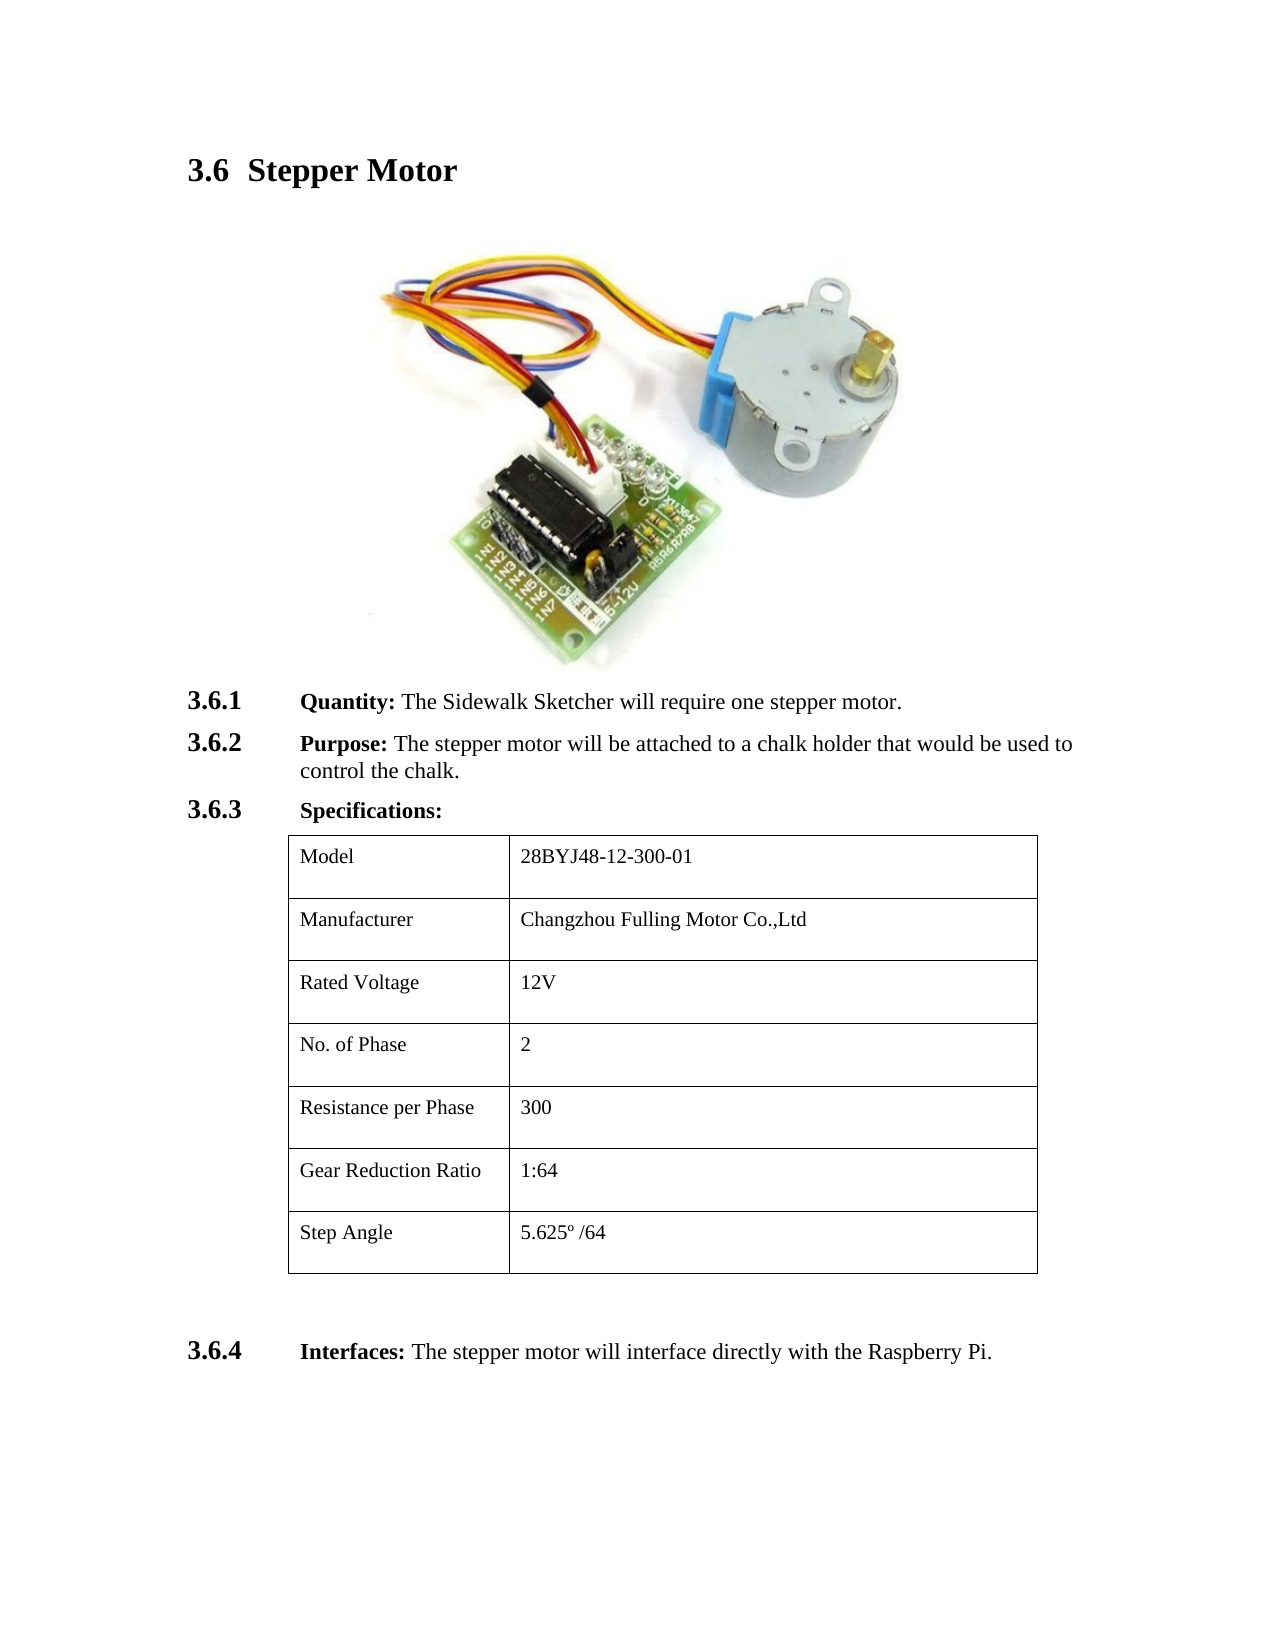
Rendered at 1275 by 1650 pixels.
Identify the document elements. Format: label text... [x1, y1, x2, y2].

subtitle Purpose: The stepper motor will be attached to a chalk holder that would be used to control the chalk. [187, 726, 1087, 783]
table_header 28BYJ48-12-300-01 [510, 836, 1037, 898]
table_cell No. of Phase [289, 1024, 509, 1086]
table_cell 12V [510, 961, 1037, 1023]
table_cell Rated Voltage [289, 961, 509, 1023]
table_cell 5.625º /64 [510, 1212, 1037, 1273]
table_cell Step Angle [289, 1212, 509, 1273]
table_cell Changzhou Fulling Motor Co.,Ltd [510, 899, 1037, 960]
subtitle Specifications: [187, 793, 1087, 825]
table_cell 2 [510, 1024, 1037, 1086]
table_cell 1:64 [510, 1149, 1037, 1211]
table_cell 300 [510, 1087, 1037, 1148]
table_header Model [289, 836, 509, 898]
subtitle Interfaces: The stepper motor will interface directly with the Raspberry Pi. [187, 1334, 1087, 1365]
subtitle Stepper Motor [187, 150, 1087, 188]
table_cell Manufacturer [289, 899, 509, 960]
picture [367, 213, 908, 674]
table_cell Gear Reduction Ratio [289, 1149, 509, 1211]
table_cell Resistance per Phase [289, 1087, 509, 1148]
subtitle Quantity: The Sidewalk Sketcher will require one stepper motor. [187, 684, 1087, 715]
